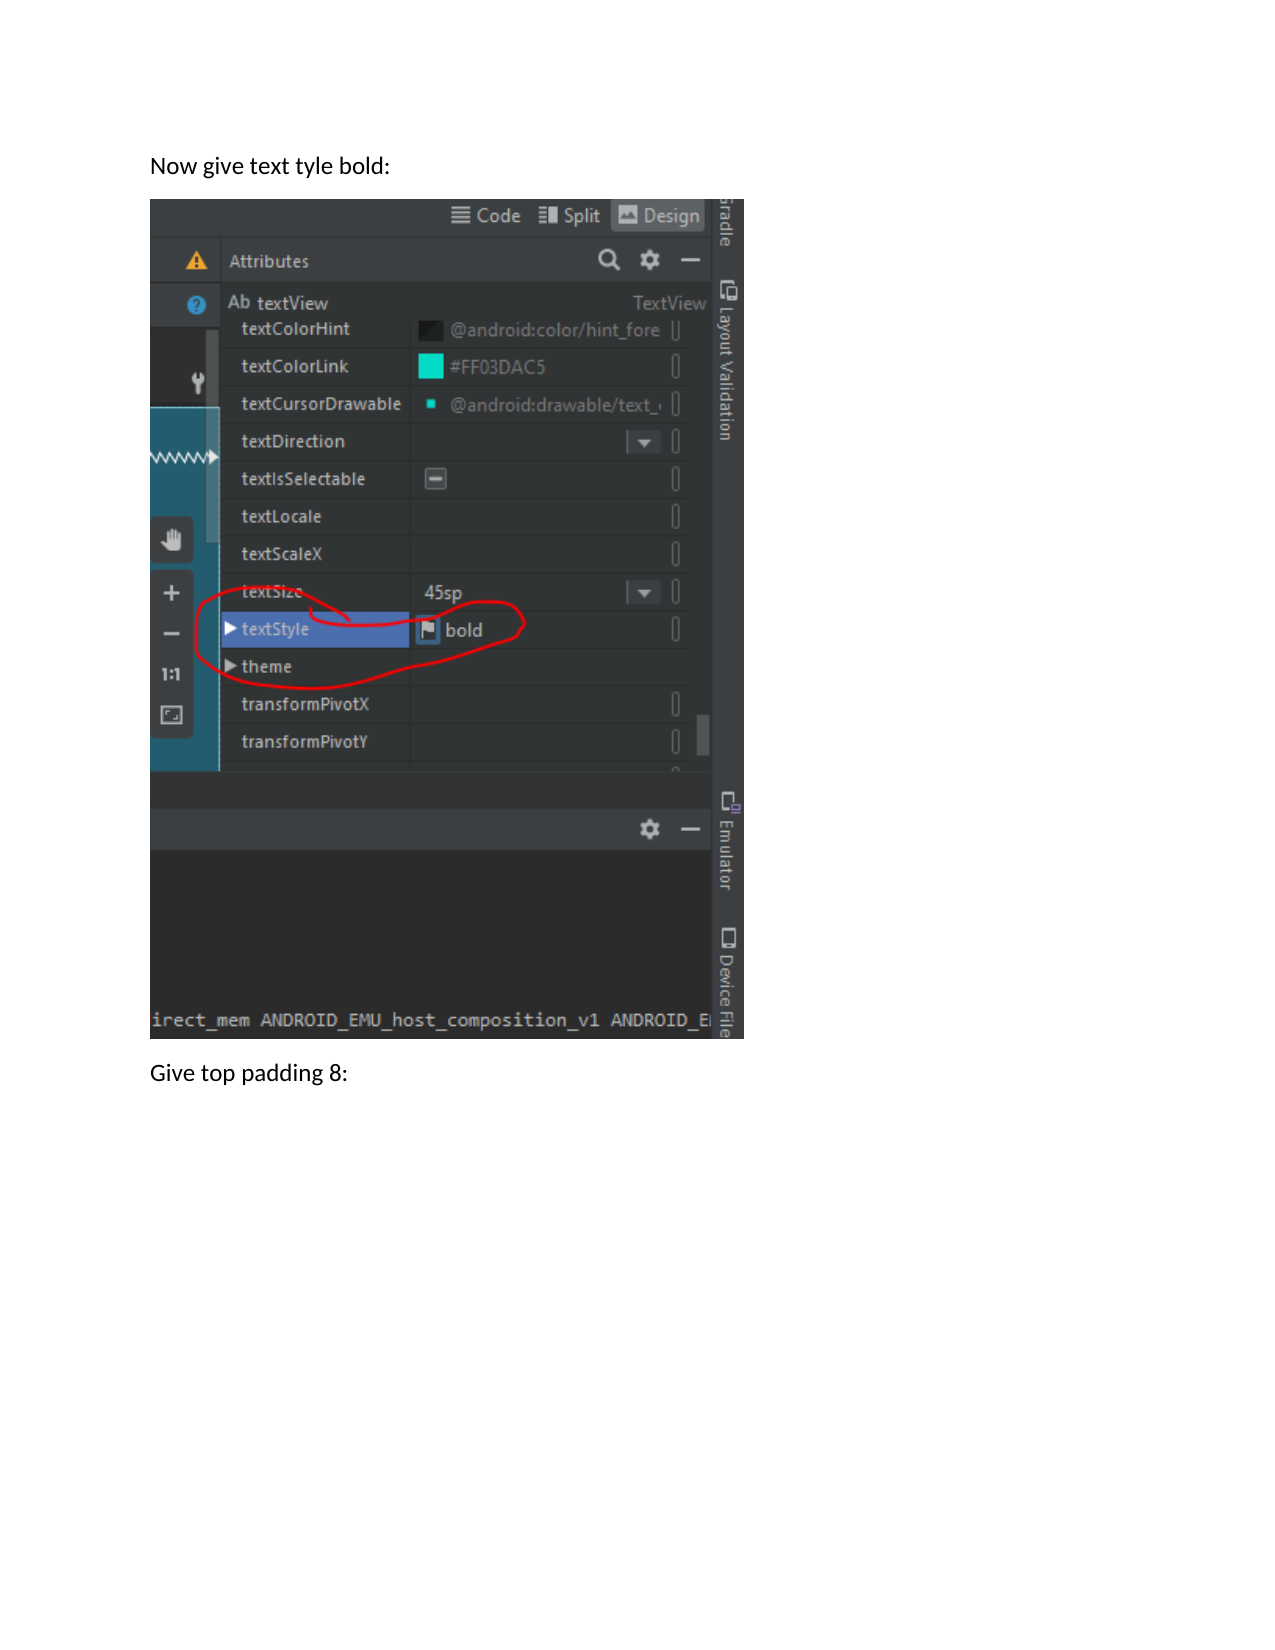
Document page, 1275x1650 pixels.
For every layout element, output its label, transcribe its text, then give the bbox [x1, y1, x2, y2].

text Give top padding 8: [150, 1058, 1125, 1088]
text Now give text tyle bold: [150, 150, 1125, 181]
picture [150, 199, 744, 1039]
